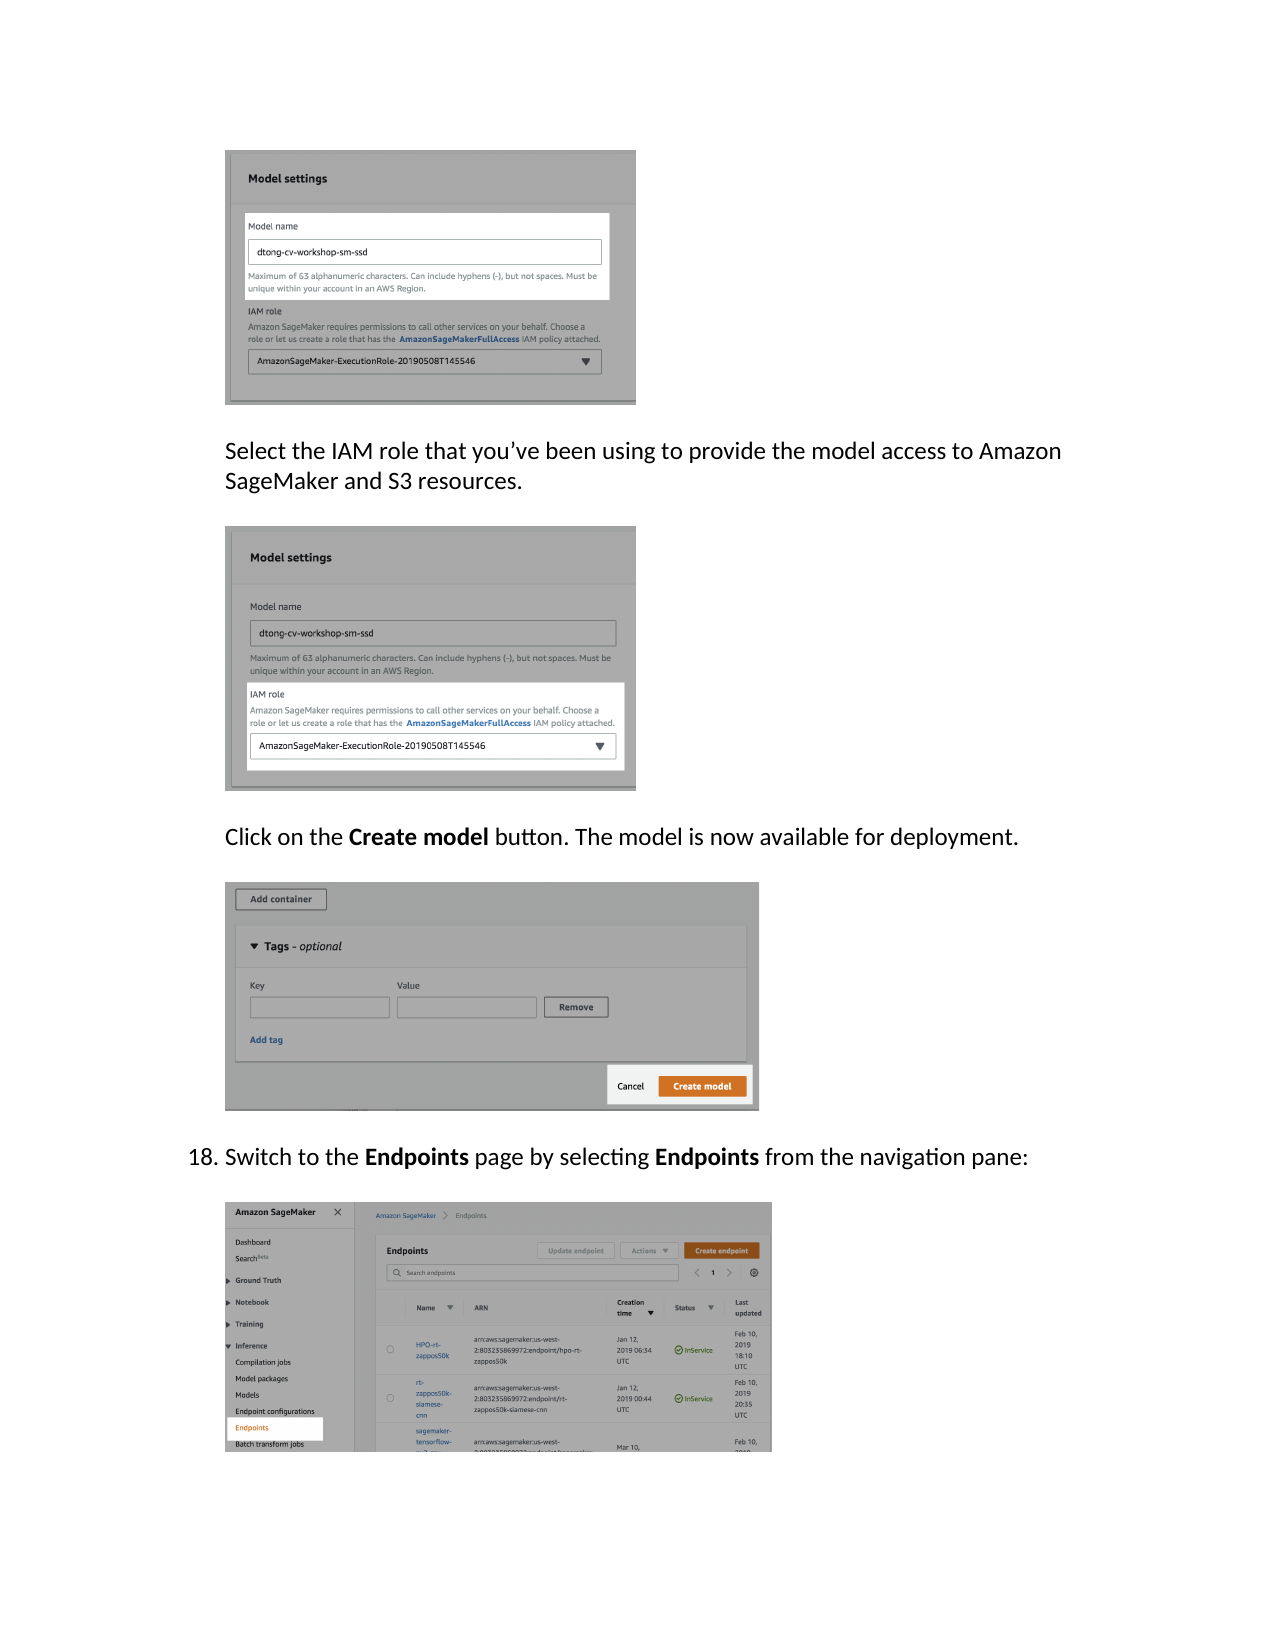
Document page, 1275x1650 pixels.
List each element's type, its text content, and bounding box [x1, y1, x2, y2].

list Switch to the Endpoints page by selecting Endpoints from the navigation pane: [187, 1141, 1125, 1172]
picture [225, 150, 636, 405]
picture [225, 526, 636, 791]
picture [225, 1202, 772, 1452]
text Select the IAM role that you’ve been using to provide the model access to Amazon SageMaker and S3 resources. [225, 435, 1125, 496]
text Click on the Create model button. The model is now available for deployment. [225, 821, 1125, 852]
picture [225, 882, 760, 1111]
